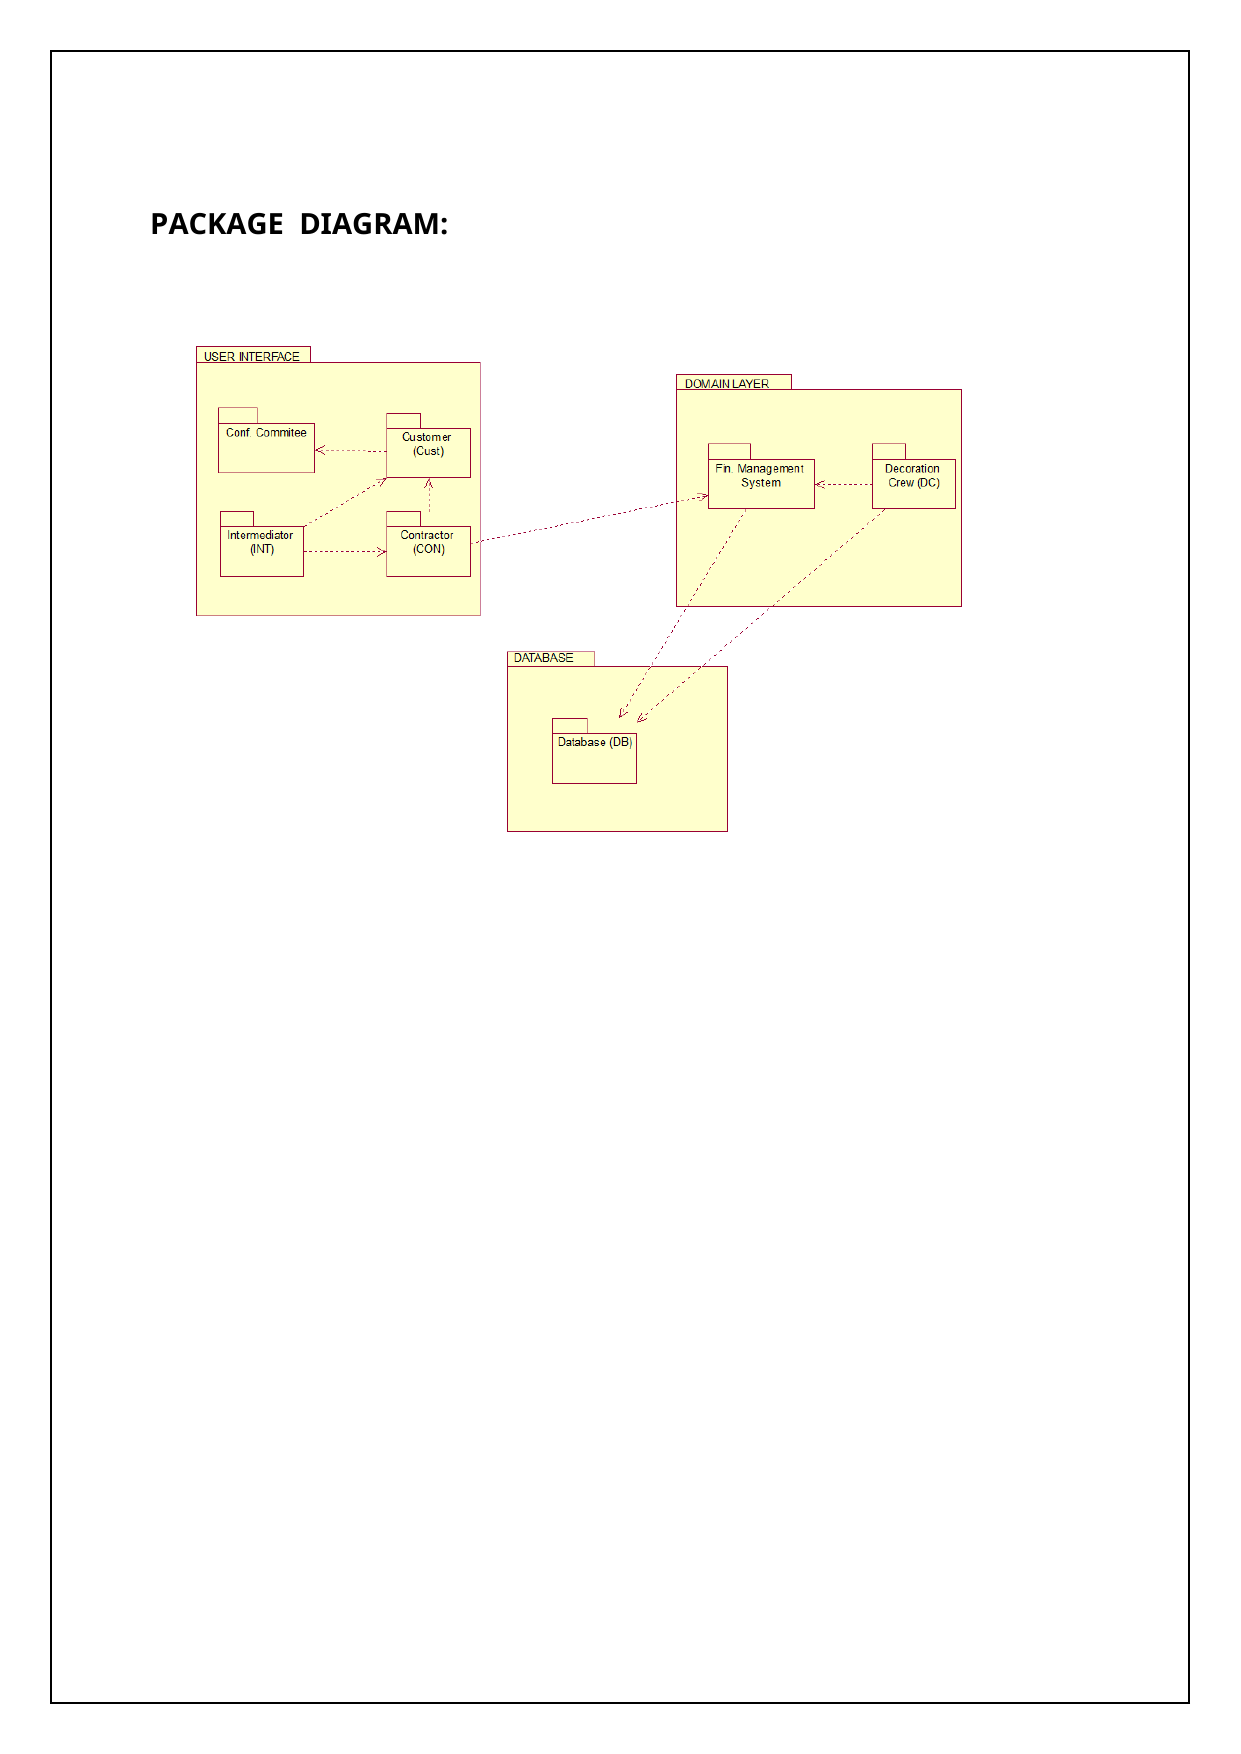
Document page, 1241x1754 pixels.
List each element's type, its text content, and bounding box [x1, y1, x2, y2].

picture [150, 322, 1089, 837]
text PACKAGE DIAGRAM: [150, 203, 1090, 243]
